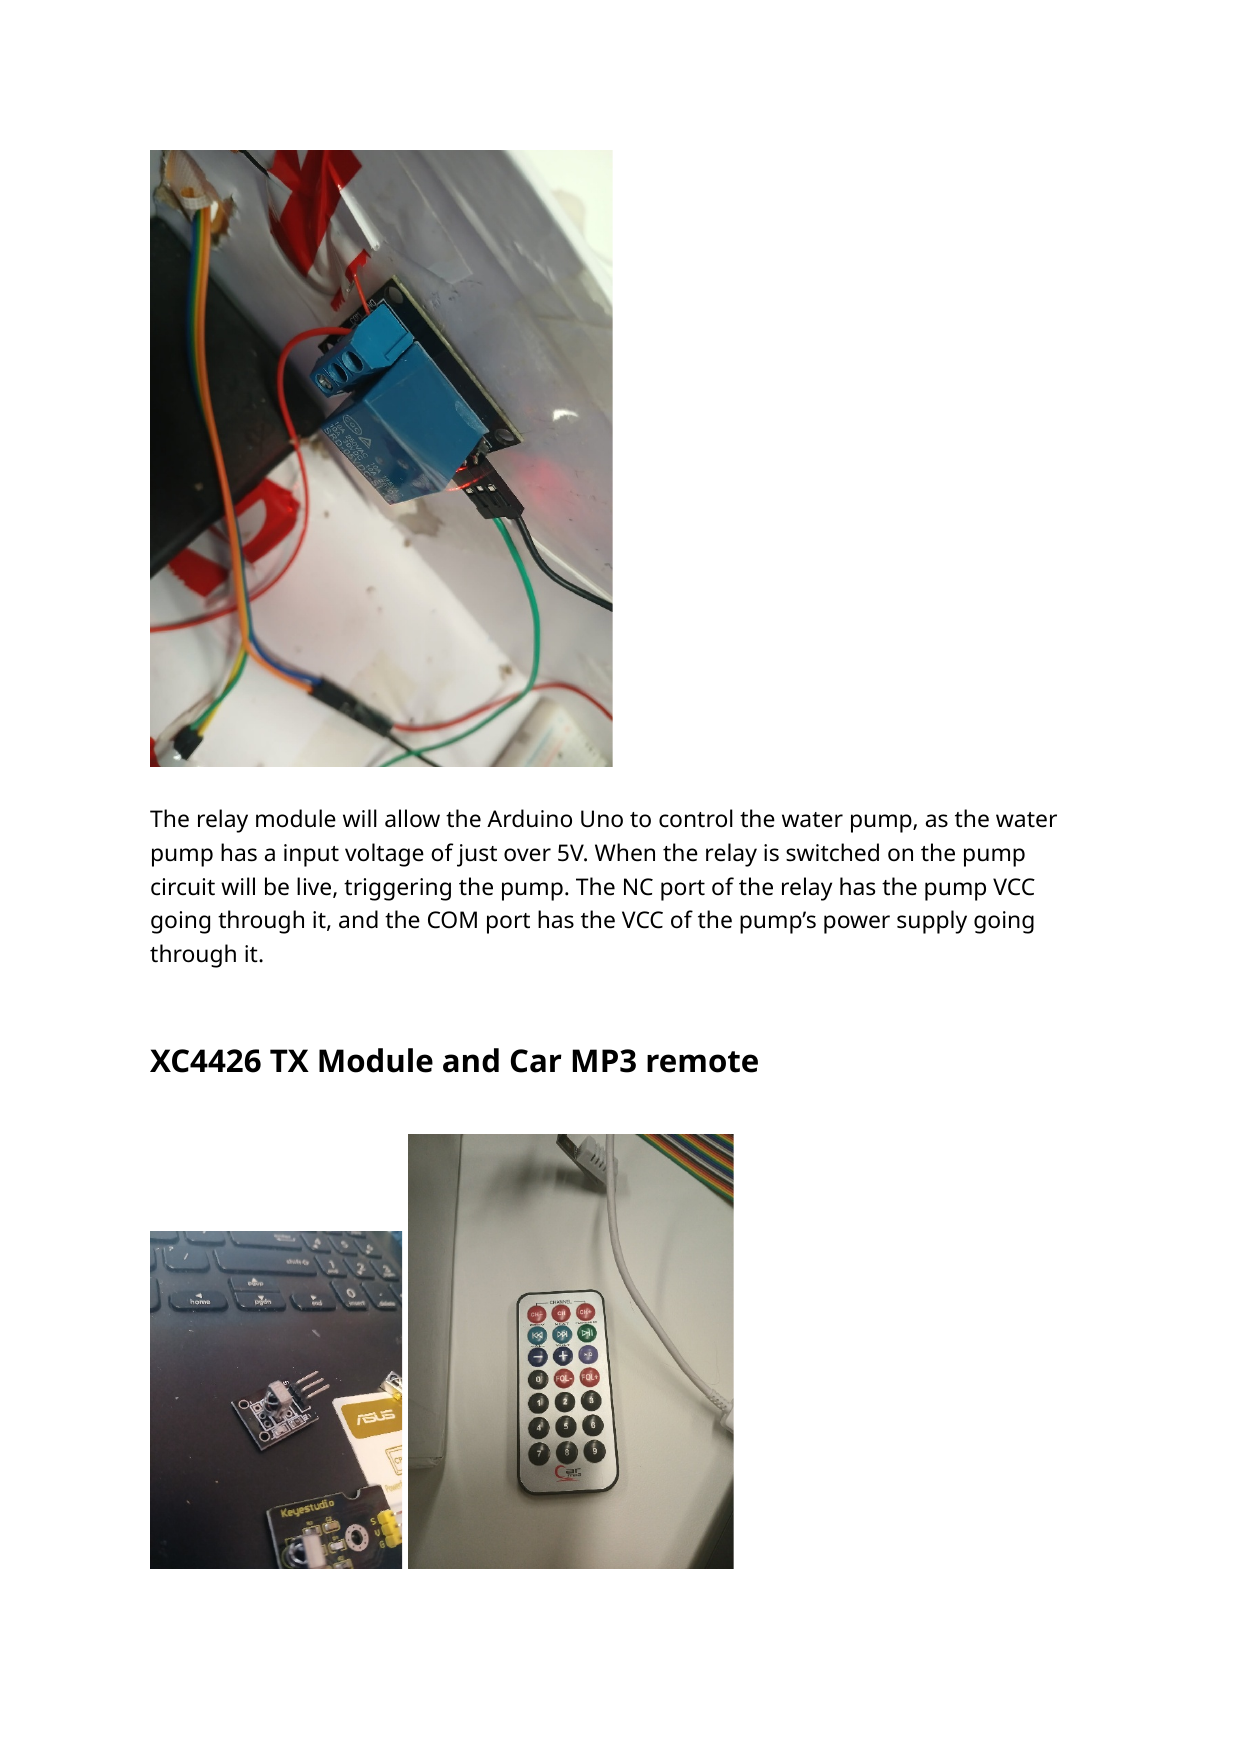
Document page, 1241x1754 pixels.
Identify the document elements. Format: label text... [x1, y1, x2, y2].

text XC4426 TX Module and Car MP3 remote [150, 1039, 1090, 1082]
text The relay module will allow the Arduino Uno to control the water pump, as the water pump has a input voltage of just over 5V. When the relay is switched on the pump circuit will be live, triggering the pump. The NC port of the relay has the pump VCC going through it, and the COM port has the VCC of the pump’s power supply going through it. [150, 803, 1090, 969]
picture [408, 1134, 734, 1569]
picture [150, 1231, 403, 1569]
picture [150, 150, 613, 767]
